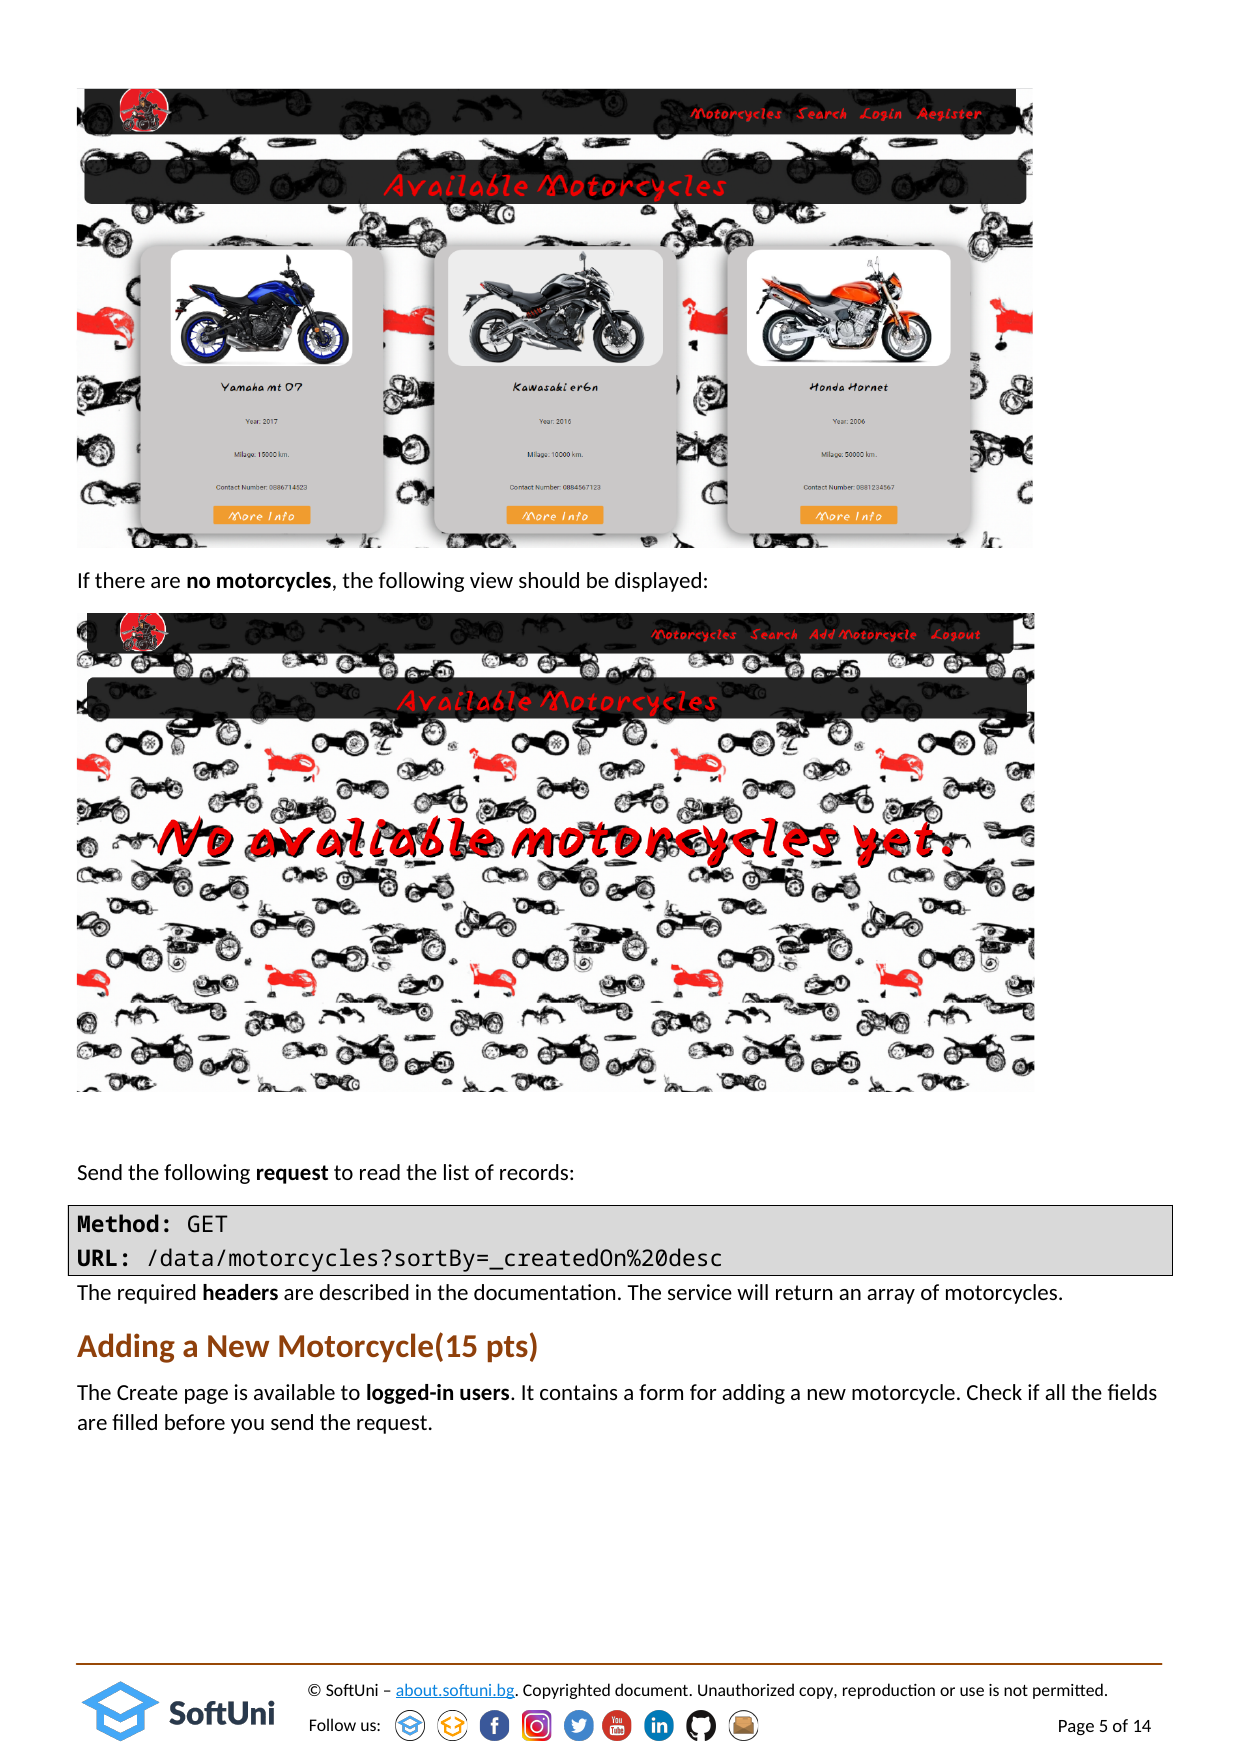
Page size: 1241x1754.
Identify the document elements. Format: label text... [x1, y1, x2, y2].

picture [395, 1710, 425, 1741]
picture [665, 1732, 674, 1741]
picture [602, 1710, 632, 1741]
text Adding a New Motorcycle(15 pts) [77, 1325, 1163, 1366]
picture [665, 1710, 674, 1719]
picture [658, 1723, 667, 1732]
picture [76, 87, 1033, 548]
picture [686, 1710, 716, 1741]
picture [479, 1710, 510, 1741]
picture [437, 1710, 468, 1741]
text Method: GET [69, 1206, 1172, 1238]
picture [75, 1676, 281, 1747]
text Send the following request to read the list of records: [77, 1158, 1163, 1186]
text If there are no motorcycles, the following view should be displayed: [77, 566, 1163, 594]
picture [76, 613, 1035, 1092]
picture [564, 1710, 594, 1741]
text The required headers are described in the documentation. The service will return an array of motorcycles. [77, 1278, 1163, 1306]
picture [644, 1732, 653, 1741]
picture [644, 1710, 653, 1719]
text The Create page is available to logged-in users. It contains a form for adding a new motorcycle. Check if all the fields are filled before you send the request. [77, 1378, 1163, 1436]
text URL: /data/motorcycles?sortBy=_createdOn%20desc [69, 1238, 1172, 1275]
picture [728, 1710, 759, 1741]
picture [522, 1710, 552, 1741]
